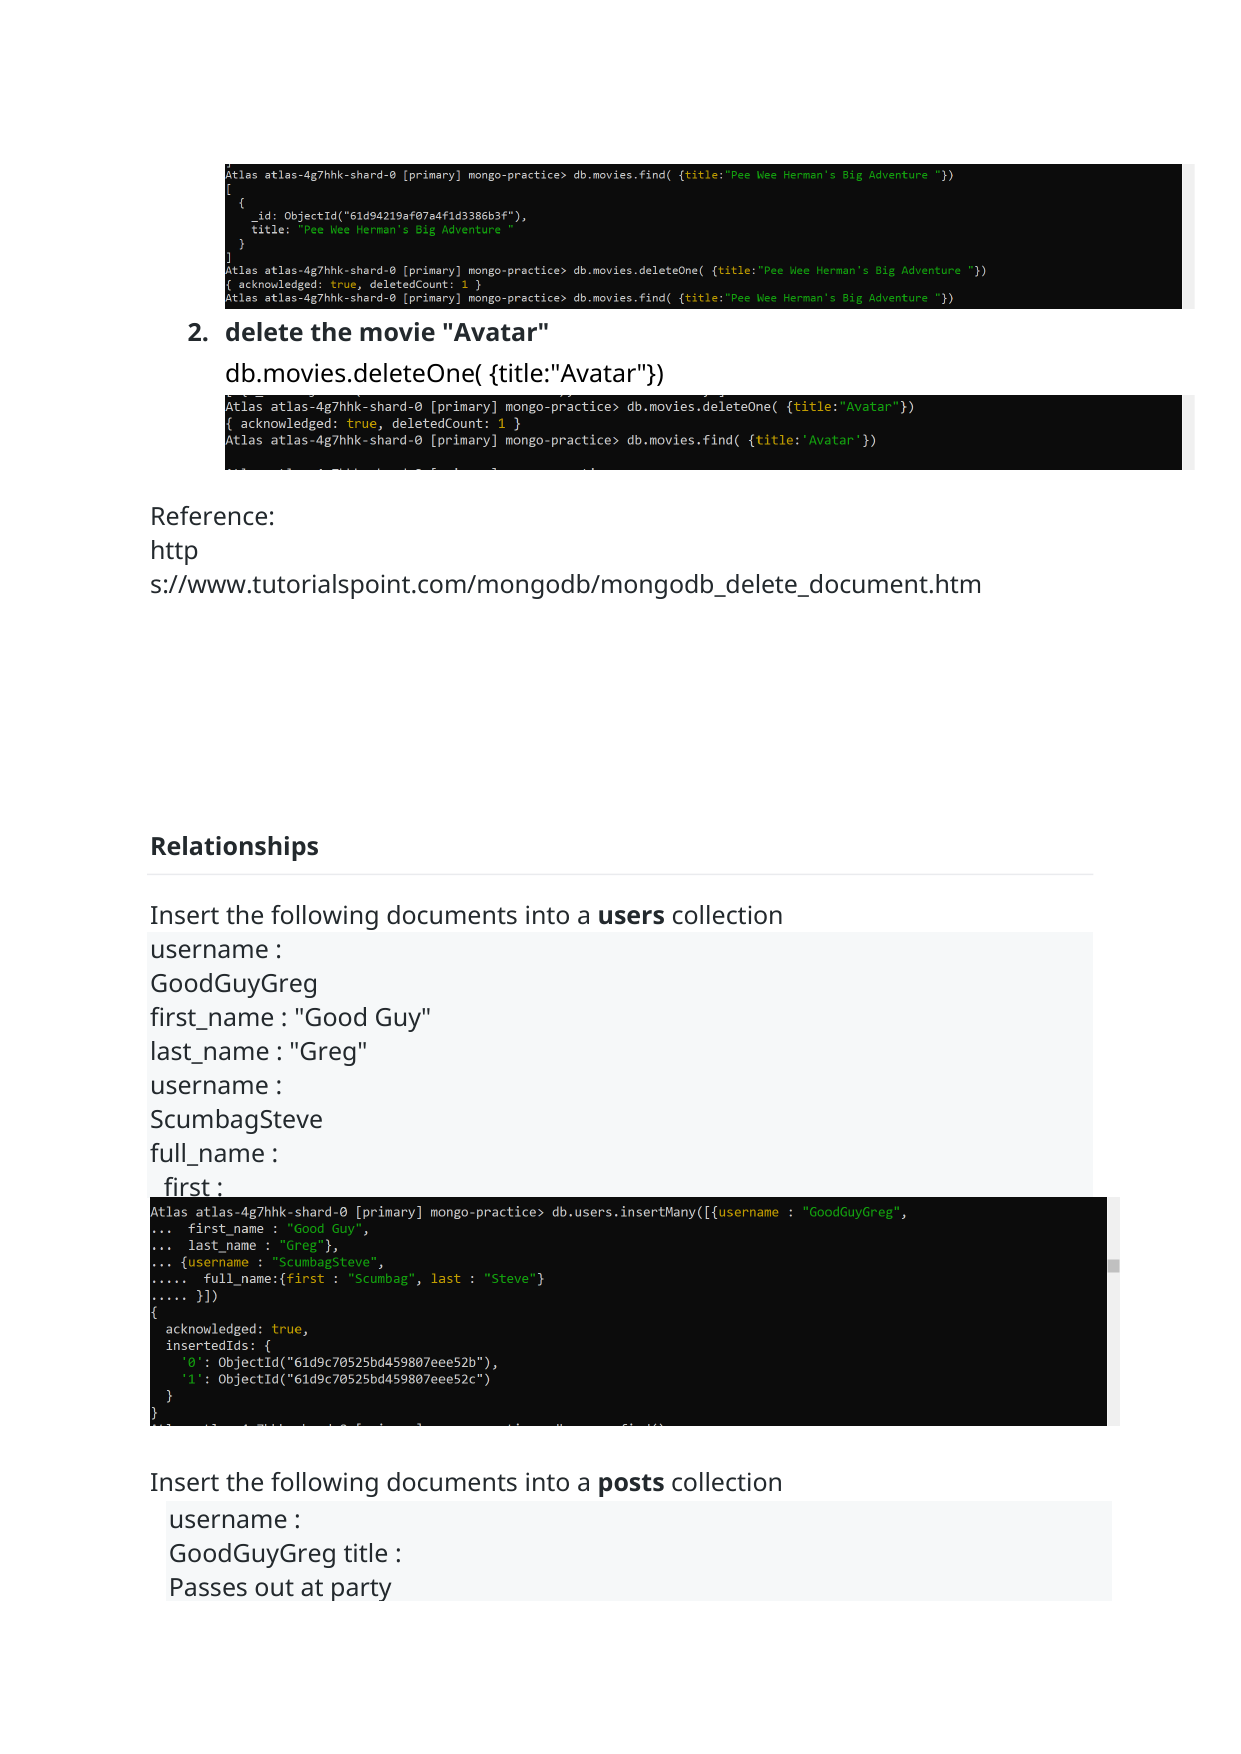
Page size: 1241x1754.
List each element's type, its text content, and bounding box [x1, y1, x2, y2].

picture [225, 164, 1195, 309]
text Insert the following documents into a users collection [150, 897, 1105, 931]
list delete the movie "Avatar" [187, 315, 1105, 349]
picture [150, 1197, 1120, 1426]
text Reference: https://www.tutorialspoint.com/mongodb/mongodb_delete_document.htm [150, 499, 1029, 601]
list db.movies.deleteOne( {title:"Avatar"}) [225, 355, 1105, 389]
picture [225, 395, 1195, 470]
subtitle Relationships [150, 829, 1105, 863]
text Insert the following documents into a posts collection [150, 1464, 1105, 1498]
